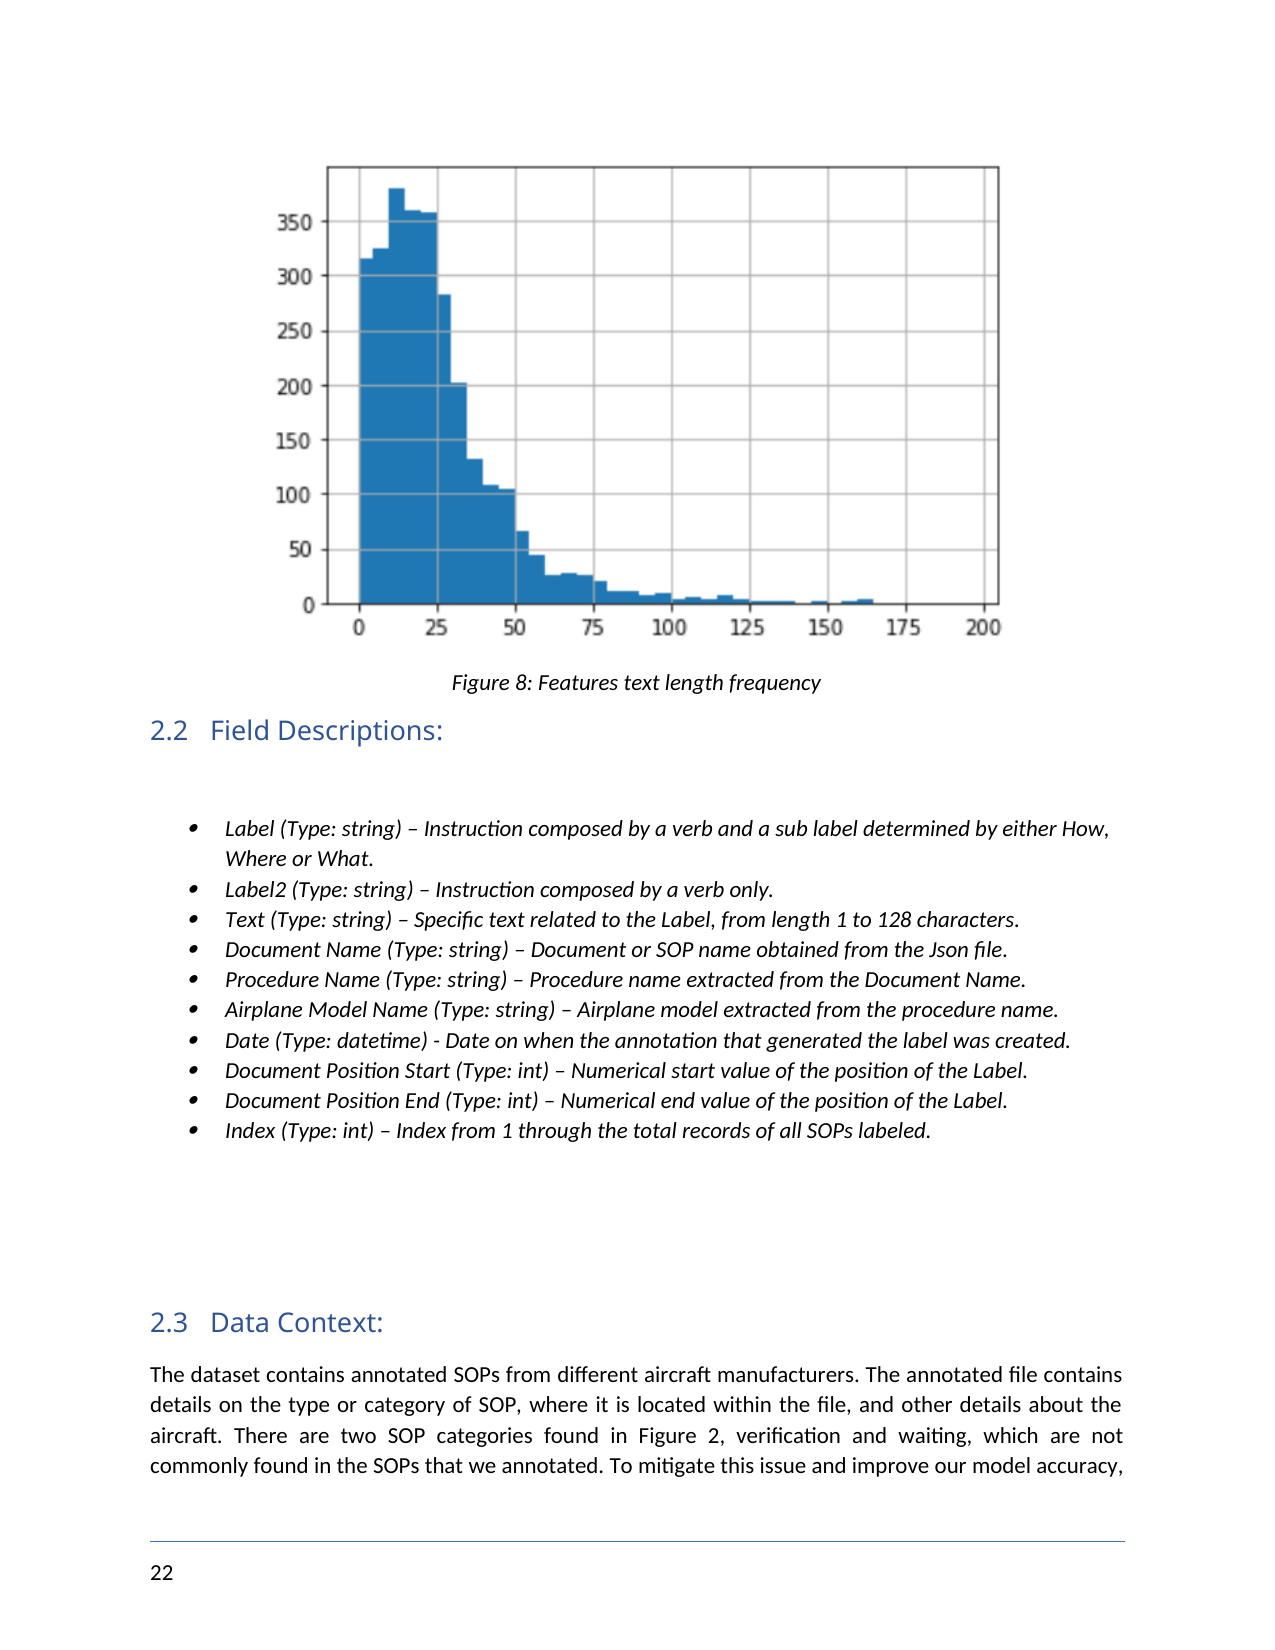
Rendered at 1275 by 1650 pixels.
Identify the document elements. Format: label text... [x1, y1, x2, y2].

list Document Position Start (Type: int) – Numerical start value of the position of the Label. [187, 1056, 1125, 1084]
list Document Name (Type: string) – Document or SOP name obtained from the Json file. [187, 935, 1125, 963]
list Label2 (Type: string) – Instruction composed by a verb only. [187, 875, 1125, 903]
list Index (Type: int) – Index from 1 through the total records of all SOPs labeled. [187, 1116, 1125, 1144]
list Document Position End (Type: int) – Numerical end value of the position of the Label. [187, 1086, 1125, 1114]
list Procedure Name (Type: string) – Procedure name extracted from the Document Name. [187, 965, 1125, 993]
list Date (Type: datetime) - Date on when the annotation that generated the label was created. [187, 1026, 1125, 1054]
list Label (Type: string) – Instruction composed by a verb and a sub label determined by either How, Where or What. [187, 814, 1125, 873]
text Figure 8: Features text length frequency [150, 668, 1125, 696]
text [150, 1360, 1125, 1479]
list Text (Type: string) – Specific text related to the Label, from length 1 to 128 characters. [187, 905, 1125, 933]
subtitle Data Context: [150, 1304, 1125, 1341]
list Airplane Model Name (Type: string) – Airplane model extracted from the procedure name. [187, 996, 1125, 1024]
picture [262, 157, 1013, 650]
subtitle Field Descriptions: [150, 711, 1125, 748]
